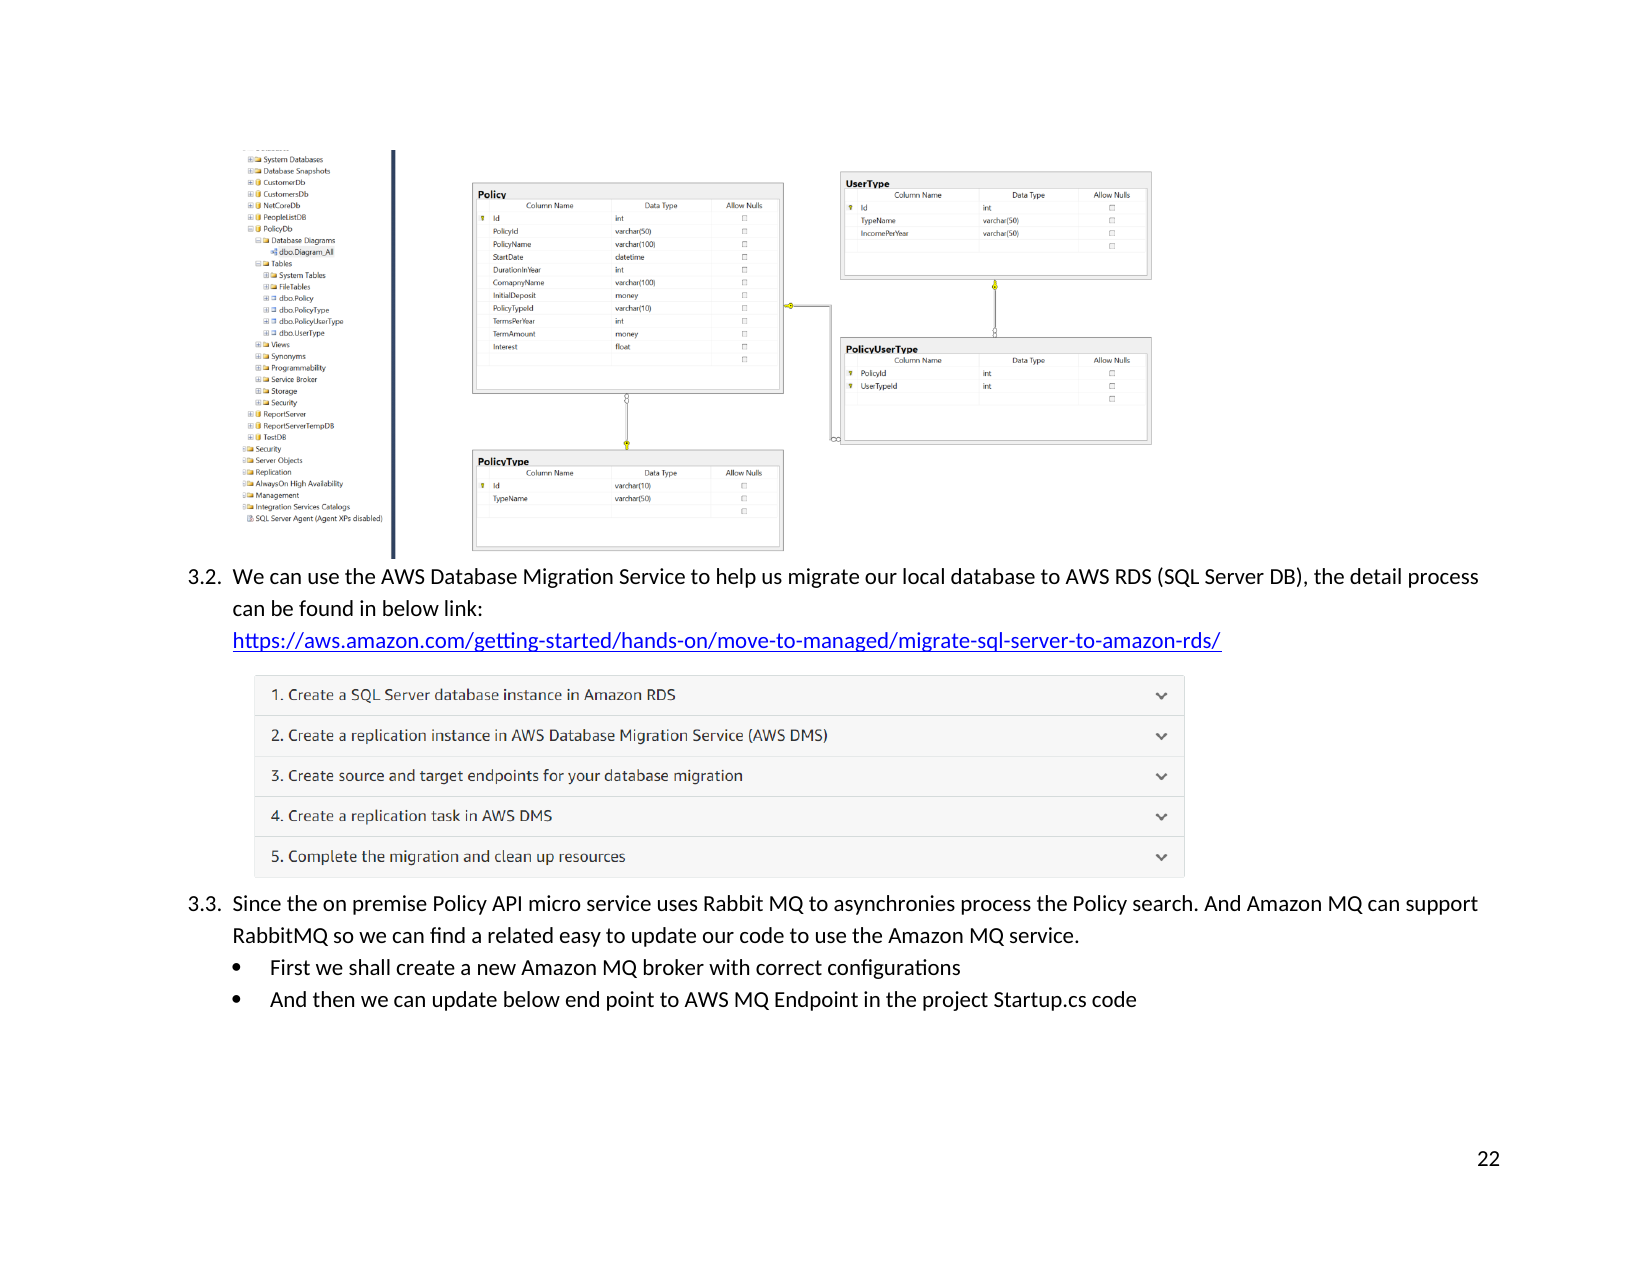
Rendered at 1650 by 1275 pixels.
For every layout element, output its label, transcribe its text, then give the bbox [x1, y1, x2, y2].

picture [242, 150, 1218, 559]
list First we shall create a new Amazon MQ broker with correct configurations [232, 953, 1500, 981]
list And then we can update below end point to AWS MQ Endpoint in the project Startup.cs code [232, 986, 1500, 1014]
list We can use the AWS Database Migration Service to help us migrate our local database to AWS RDS (SQL Server DB), the detail process can be found in below link: [187, 562, 1500, 622]
list Since the on premise Policy API micro service uses Rabbit MQ to asynchronies process the Policy search. And Amazon MQ can support RabbitMQ so we can find a related easy to update our code to use the Amazon MQ service. [187, 889, 1500, 949]
picture [232, 658, 1208, 885]
list https://aws.amazon.com/getting-started/hands-on/move-to-managed/migrate-sql-server-to-amazon-rds/ [232, 627, 1500, 655]
